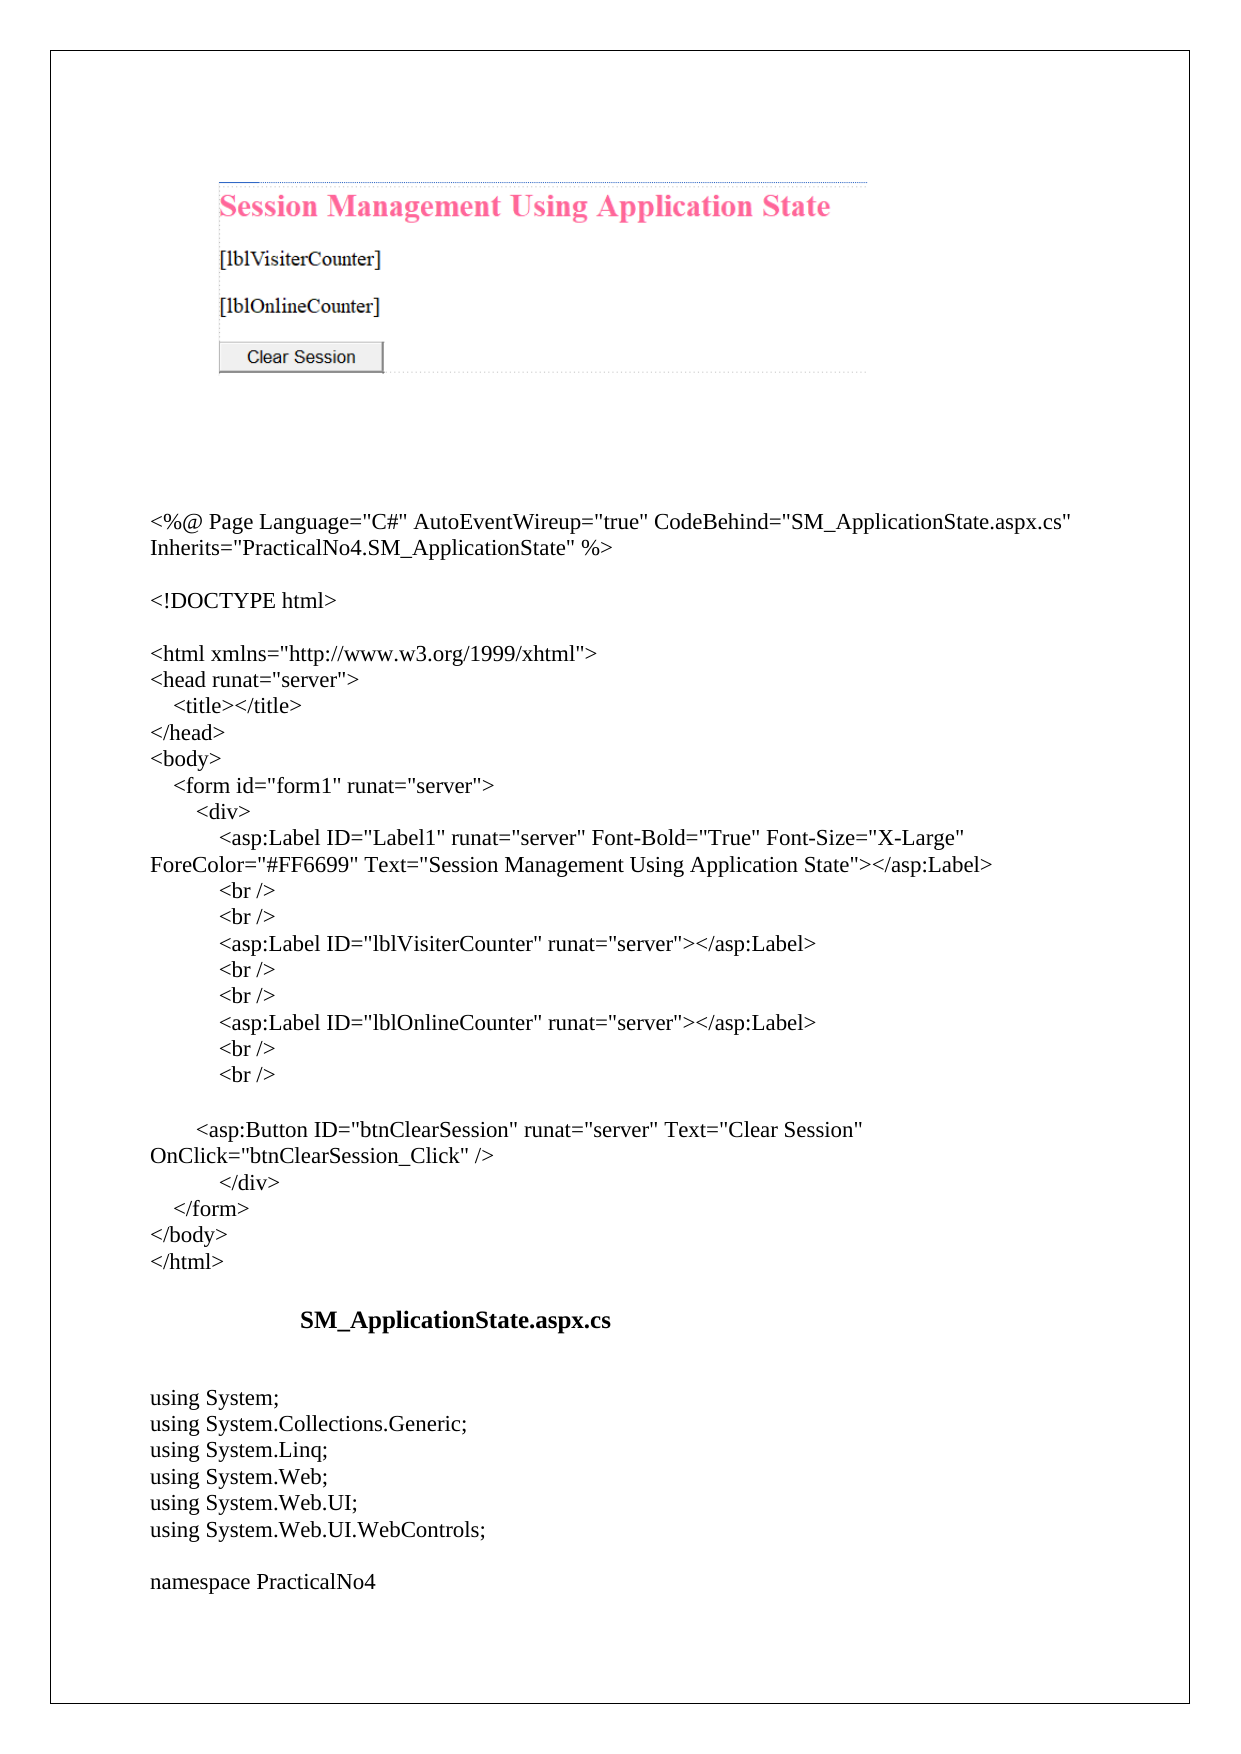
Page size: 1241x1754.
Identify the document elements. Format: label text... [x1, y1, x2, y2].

text <div> [150, 798, 1090, 824]
text <br /> [150, 903, 1090, 930]
text namespace PracticalNo4 [150, 1568, 1090, 1595]
text <asp:Label ID="Label1" runat="server" Font-Bold="True" Font-Size="X-Large" ForeColor="#FF6699" Text="Session Management Using Application State"></asp:Label> [150, 824, 1090, 877]
text <head runat="server"> [150, 666, 1090, 693]
text <br /> [150, 877, 1090, 903]
text </div> [150, 1169, 1090, 1195]
text <!DOCTYPE html> [150, 587, 1090, 613]
text </html> [150, 1248, 1090, 1274]
picture [215, 182, 868, 376]
text using System; [150, 1384, 1090, 1410]
text <form id="form1" runat="server"> [150, 772, 1090, 798]
text <html xmlns="http://www.w3.org/1999/xhtml"> [150, 640, 1090, 666]
text <%@ Page Language="C#" AutoEventWireup="true" CodeBehind="SM_ApplicationState.aspx.cs" Inherits="PracticalNo4.SM_ApplicationState" %> [150, 508, 1090, 561]
text using System.Linq; [150, 1437, 1090, 1463]
text <br /> [150, 982, 1090, 1009]
text </form> [150, 1195, 1090, 1221]
text using System.Web.UI.WebControls; [150, 1516, 1090, 1542]
text using System.Web; [150, 1463, 1090, 1489]
text <asp:Label ID="lblOnlineCounter" runat="server"></asp:Label> [150, 1009, 1090, 1035]
text <br /> [150, 956, 1090, 982]
text <body> [150, 745, 1090, 772]
list SM_ApplicationState.aspx.cs [300, 1305, 1090, 1334]
text <asp:Button ID="btnClearSession" runat="server" Text="Clear Session" OnClick="btnClearSession_Click" /> [150, 1116, 1090, 1169]
text </body> [150, 1221, 1090, 1248]
text <br /> [150, 1035, 1090, 1062]
text using System.Web.UI; [150, 1489, 1090, 1516]
text <asp:Label ID="lblVisiterCounter" runat="server"></asp:Label> [150, 930, 1090, 956]
text <title></title> [150, 693, 1090, 719]
text <br /> [150, 1062, 1090, 1088]
text </head> [150, 719, 1090, 745]
text using System.Collections.Generic; [150, 1410, 1090, 1437]
